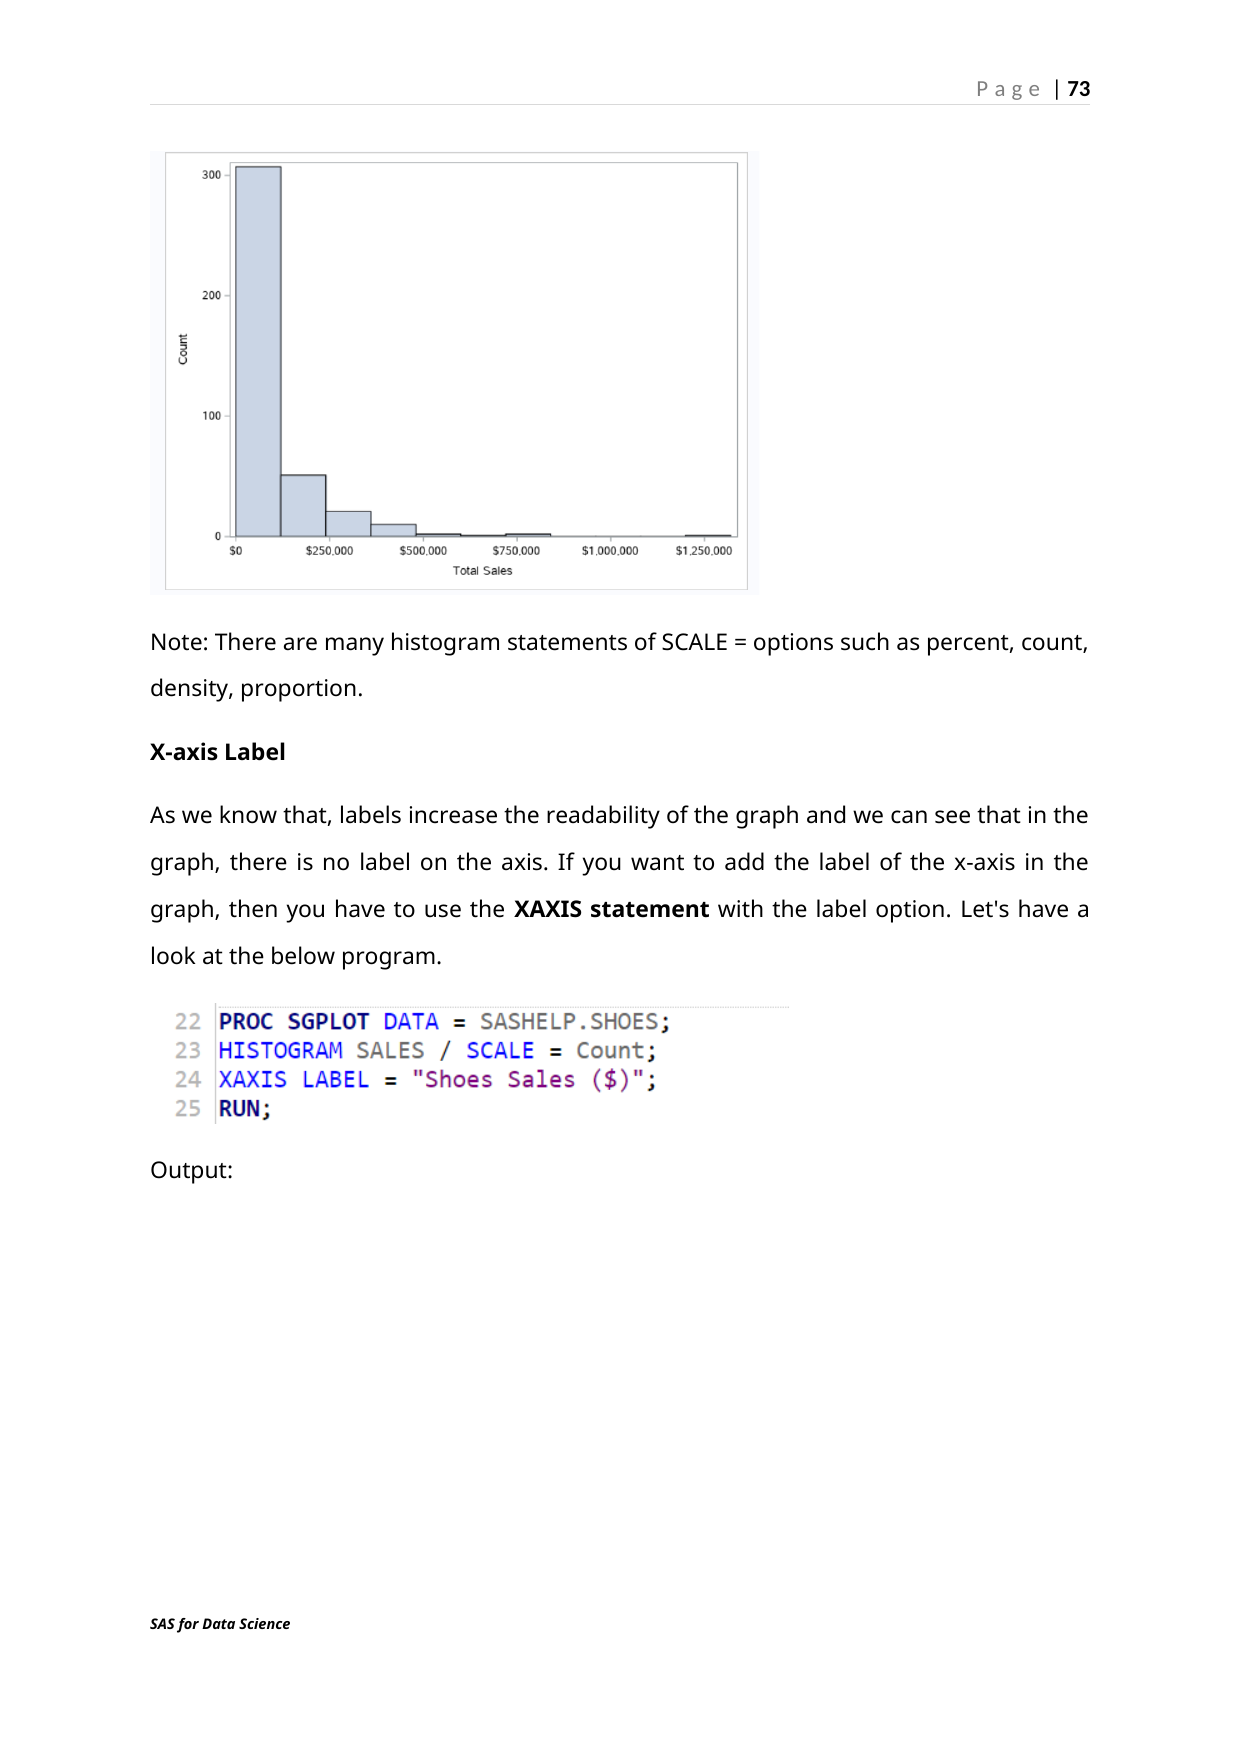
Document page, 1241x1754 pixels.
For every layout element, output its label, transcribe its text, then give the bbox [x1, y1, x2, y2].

picture [150, 150, 760, 595]
text Output: [150, 1154, 1090, 1186]
text As we know that, labels increase the readability of the graph and we can see that in the graph, there is no label on the axis. If you want to add the label of the x-axis in the graph, then you have to use the XAXIS statement with the label option. Let's have a look at the below program. [150, 799, 1090, 971]
text X-axis Label [150, 736, 1090, 767]
text Note: There are many histogram statements of SCALE = options such as percent, count, density, proportion. [150, 626, 1090, 704]
picture [150, 1003, 789, 1124]
